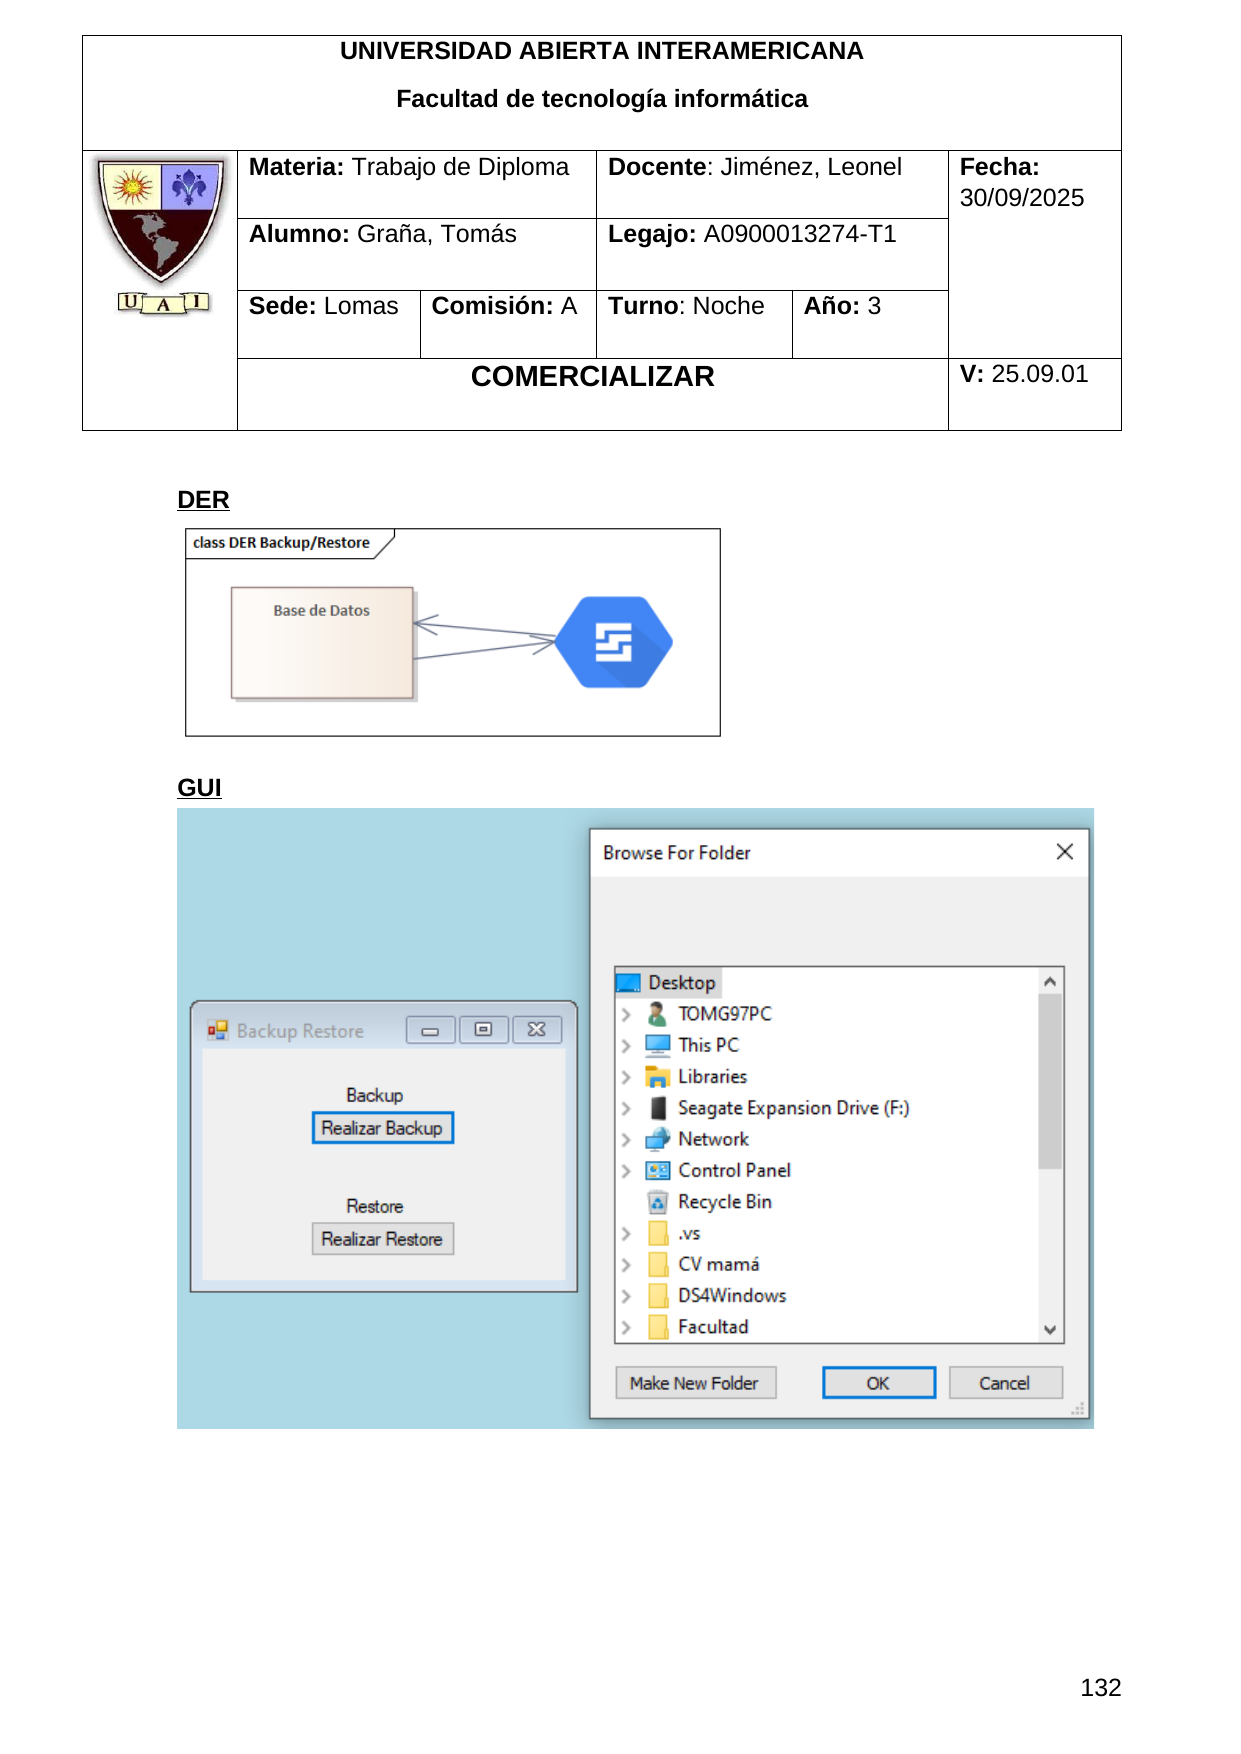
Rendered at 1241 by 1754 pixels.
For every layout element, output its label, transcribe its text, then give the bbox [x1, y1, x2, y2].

subtitle GUI [177, 773, 1122, 802]
subtitle DER [177, 485, 1122, 513]
picture [87, 151, 234, 320]
picture [177, 520, 729, 746]
picture [177, 808, 1095, 1429]
